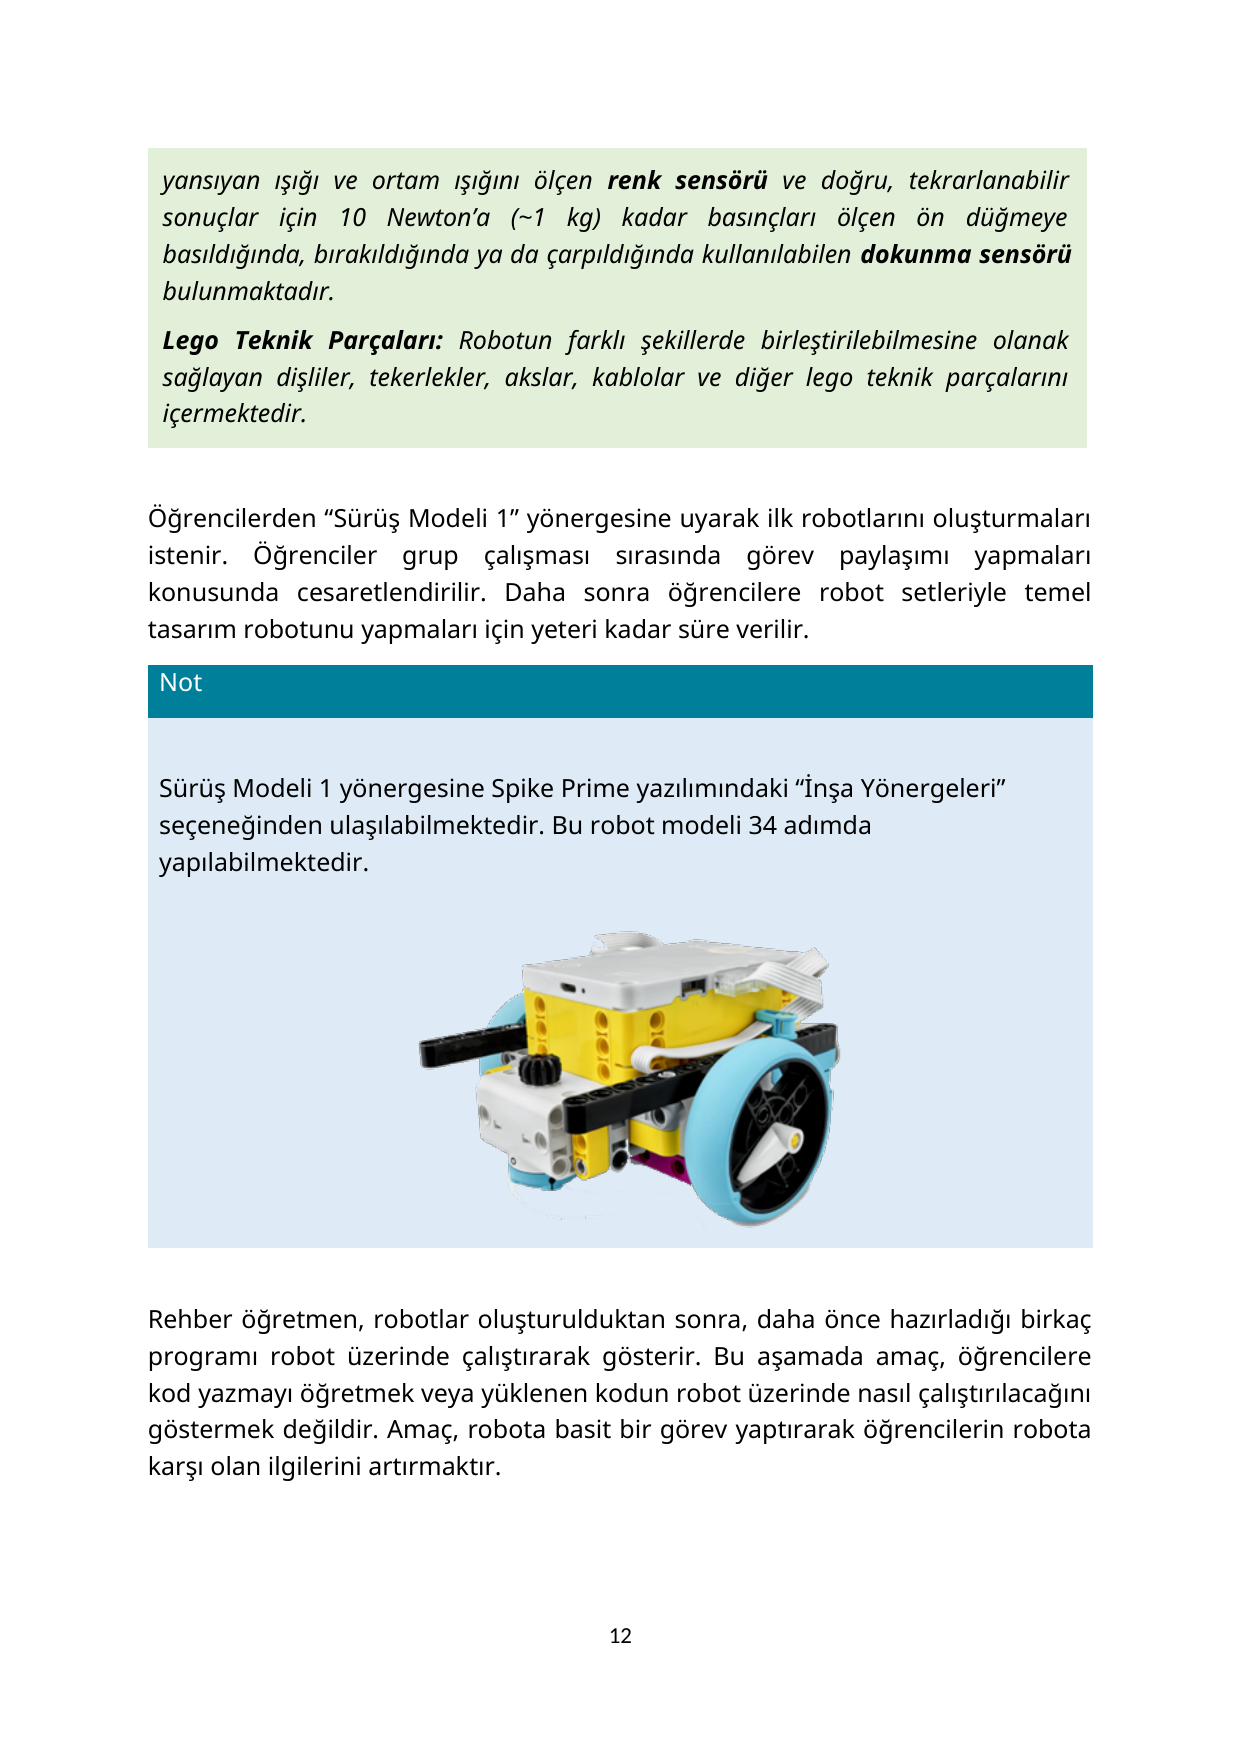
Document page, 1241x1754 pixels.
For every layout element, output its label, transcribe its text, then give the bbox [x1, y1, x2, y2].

text Öğrencilerden “Sürüş Modeli 1” yönergesine uyarak ilk robotlarını oluşturmaları istenir. Öğrenciler grup çalışması sırasında görev paylaşımı yapmaları konusunda cesaretlendirilir. Daha sonra öğrencilere robot setleriyle temel tasarım robotunu yapmaları için yeteri kadar süre verilir. [148, 501, 1093, 646]
table_header Not [148, 665, 1093, 718]
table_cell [148, 148, 1087, 448]
text Rehber öğretmen, robotlar oluşturulduktan sonra, daha önce hazırladığı birkaç programı robot üzerinde çalıştırarak gösterir. Bu aşamada amaç, öğrencilere kod yazmayı öğretmek veya yüklenen kodun robot üzerinde nasıl çalıştırılacağını göstermek değildir. Amaç, robota basit bir görev yaptırarak öğrencilerin robota karşı olan ilgilerini artırmaktır. [148, 1302, 1093, 1483]
picture [396, 898, 844, 1230]
table_cell Sürüş Modeli 1 yönergesine Spike Prime yazılımındaki “İnşa Yönergeleri” seçeneğinden ulaşılabilmektedir. Bu robot modeli 34 adımda yapılabilmektedir. [148, 718, 1093, 1248]
